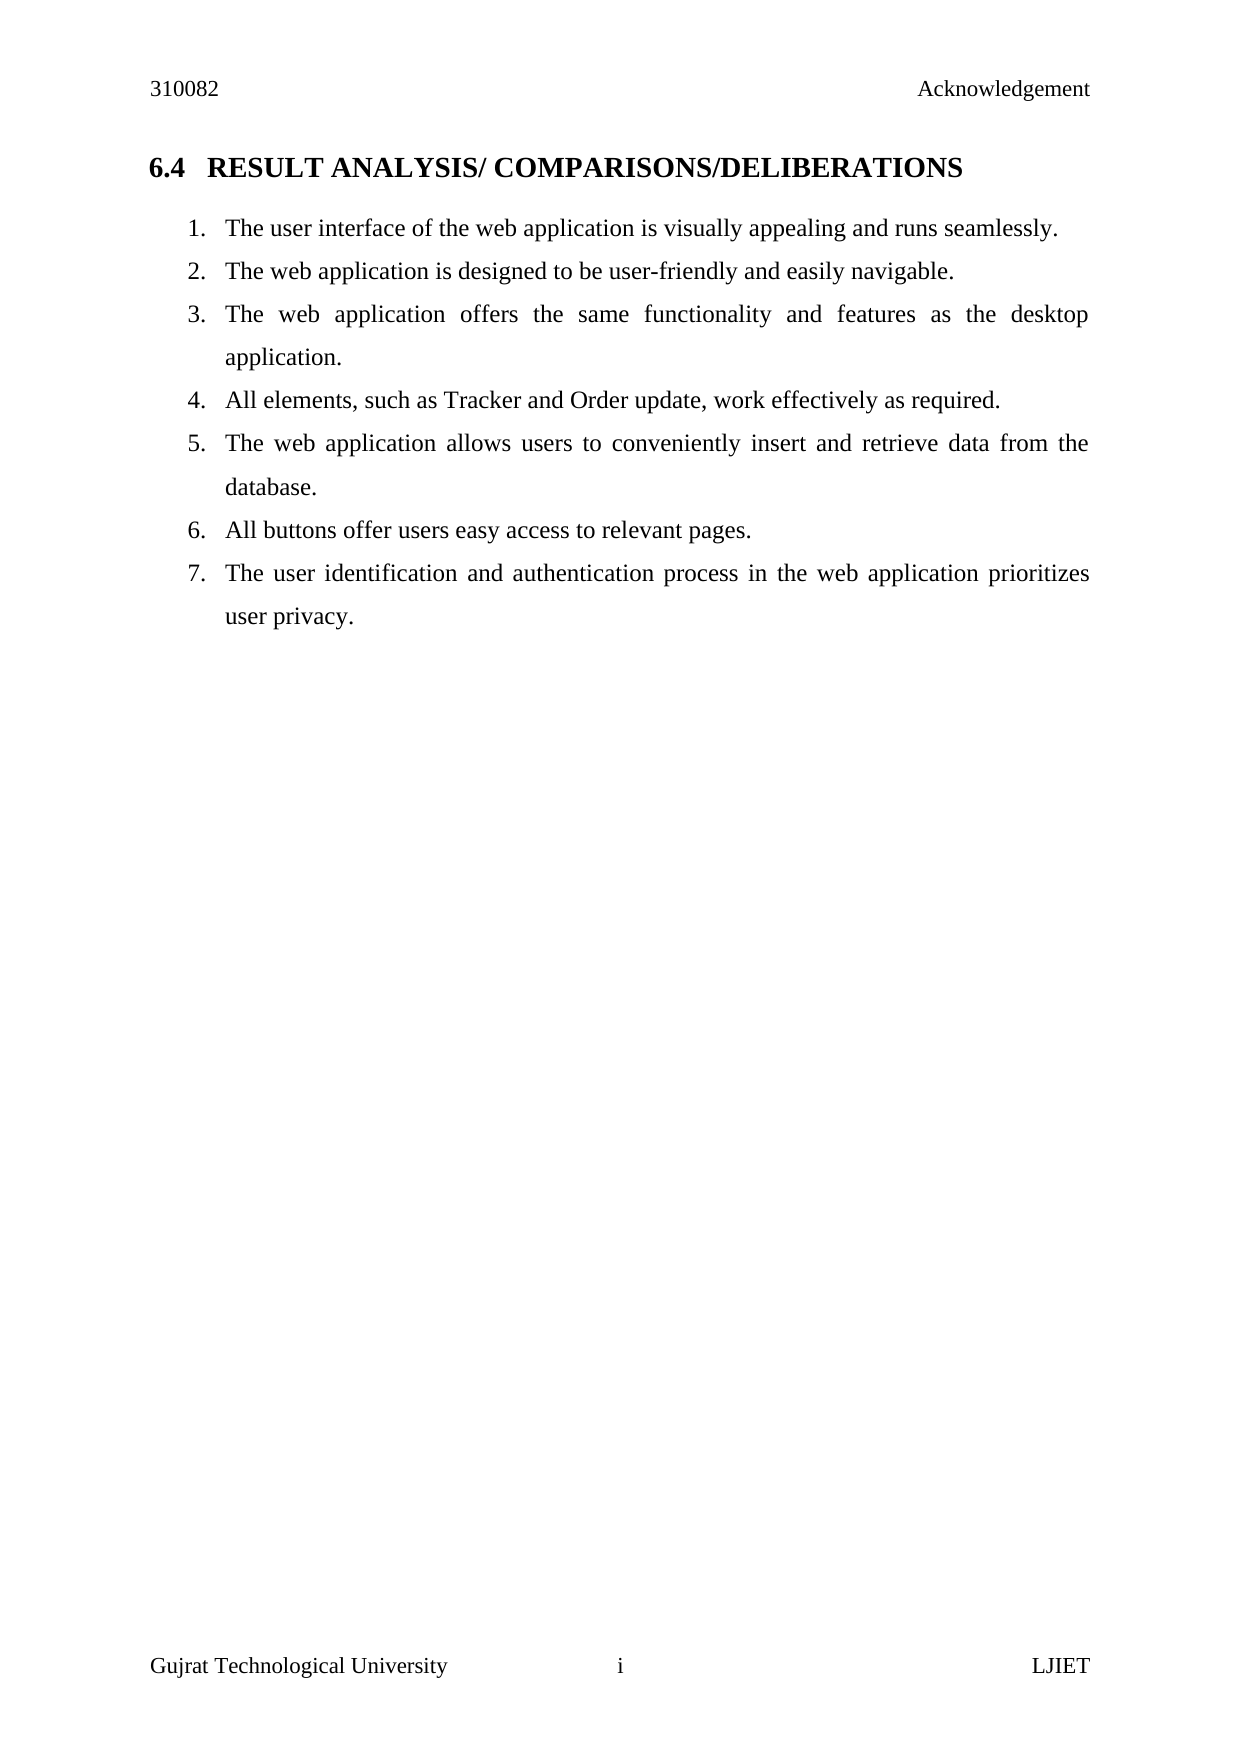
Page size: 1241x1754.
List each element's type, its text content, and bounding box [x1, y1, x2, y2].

list All buttons offer users easy access to relevant pages. [187, 515, 1090, 543]
list The web application offers the same functionality and features as the desktop application. [187, 299, 1090, 371]
list The web application is designed to be user-friendly and easily navigable. [187, 256, 1090, 285]
list The user interface of the web application is visually appealing and runs seamlessly. [187, 213, 1090, 242]
list The user identification and authentication process in the web application prioritizes user privacy. [187, 558, 1090, 630]
text 6.4 RESULT ANALYSIS/ COMPARISONS/DELIBERATIONS [148, 150, 1090, 183]
list The web application allows users to conveniently insert and retrieve data from the database. [187, 428, 1090, 500]
list All elements, such as Tracker and Order update, work effectively as required. [187, 385, 1090, 414]
